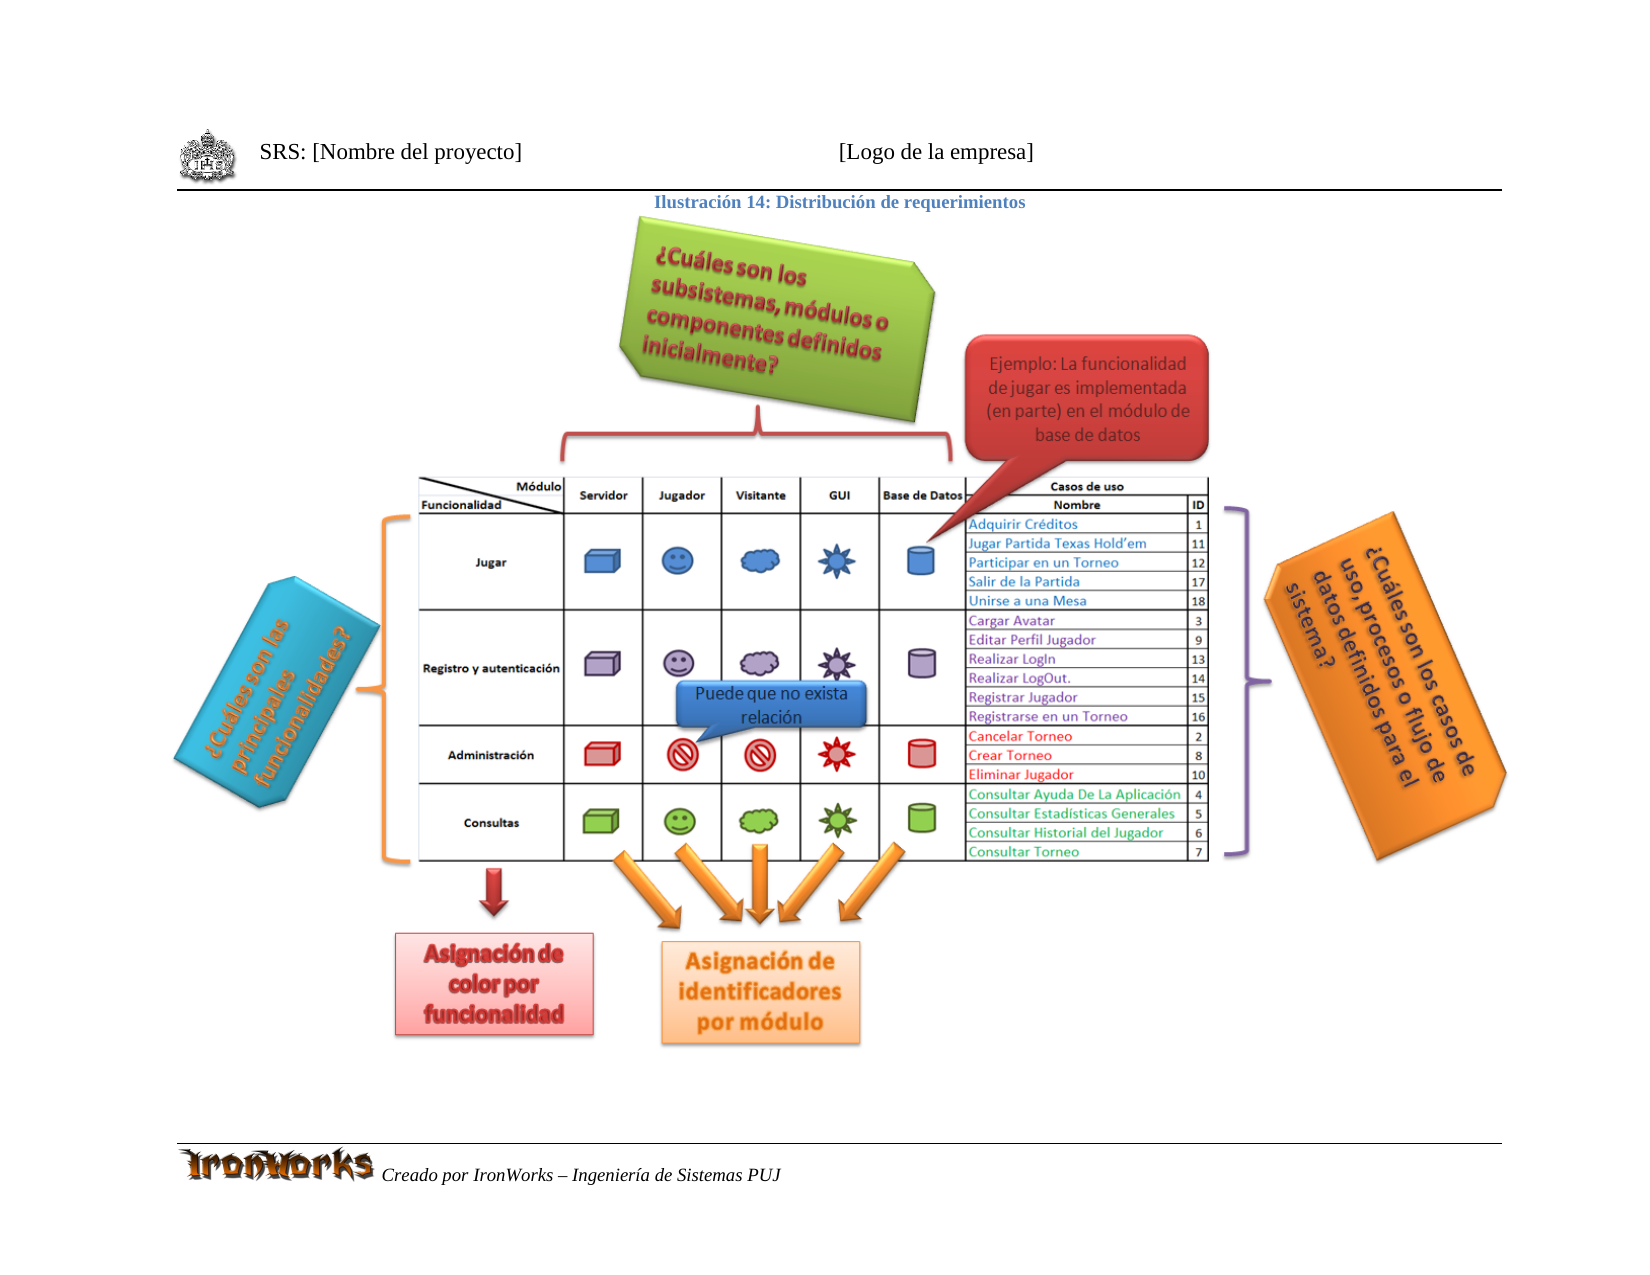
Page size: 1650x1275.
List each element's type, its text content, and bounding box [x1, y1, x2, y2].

picture [177, 127, 239, 187]
picture [167, 212, 1513, 1052]
picture [177, 1146, 377, 1182]
